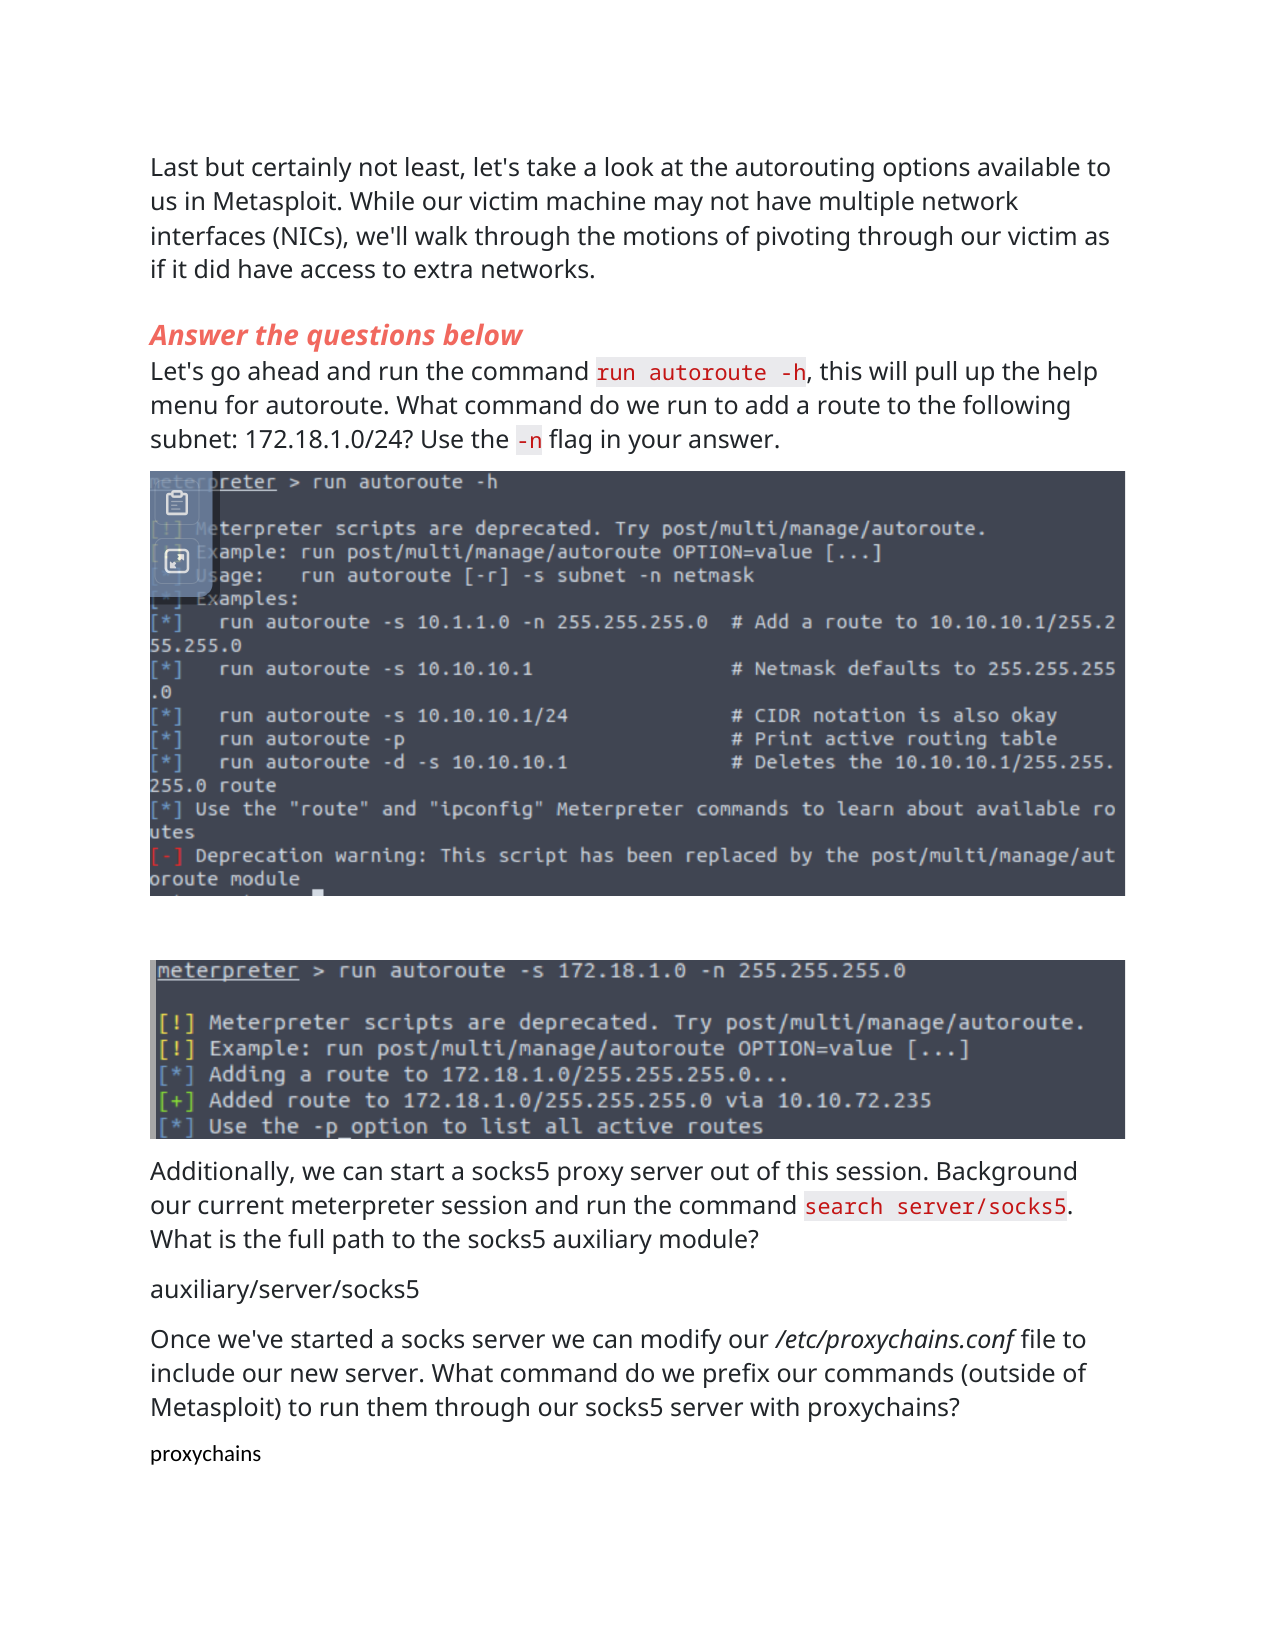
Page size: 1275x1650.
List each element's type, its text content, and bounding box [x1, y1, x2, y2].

text proxychains [150, 1439, 1125, 1467]
text Let's go ahead and run the command run autoroute -h, this will pull up the help menu for autoroute. What command do we run to add a route to the following subnet: 172.18.1.0/24? Use the -n flag in your answer. [150, 354, 1125, 456]
text Answer the questions below [150, 315, 1125, 354]
picture [150, 471, 1125, 896]
text Once we've started a socks server we can modify our /etc/proxychains.conf file to include our new server. What command do we prefix our commands (outside of Metasploit) to run them through our socks5 server with proxychains? [150, 1321, 1125, 1423]
text Last but certainly not least, let's take a look at the autorouting options available to us in Metasploit. While our victim machine may not have multiple network interfaces (NICs), we'll walk through the motions of pivoting through our victim as if it did have access to extra networks. [150, 150, 1125, 286]
picture [150, 960, 1125, 1139]
text Additionally, we can start a socks5 proxy server out of this session. Background our current meterpreter session and run the command search server/socks5. What is the full path to the socks5 auxiliary module? [150, 1154, 1125, 1256]
text auxiliary/server/socks5 [150, 1272, 1125, 1306]
